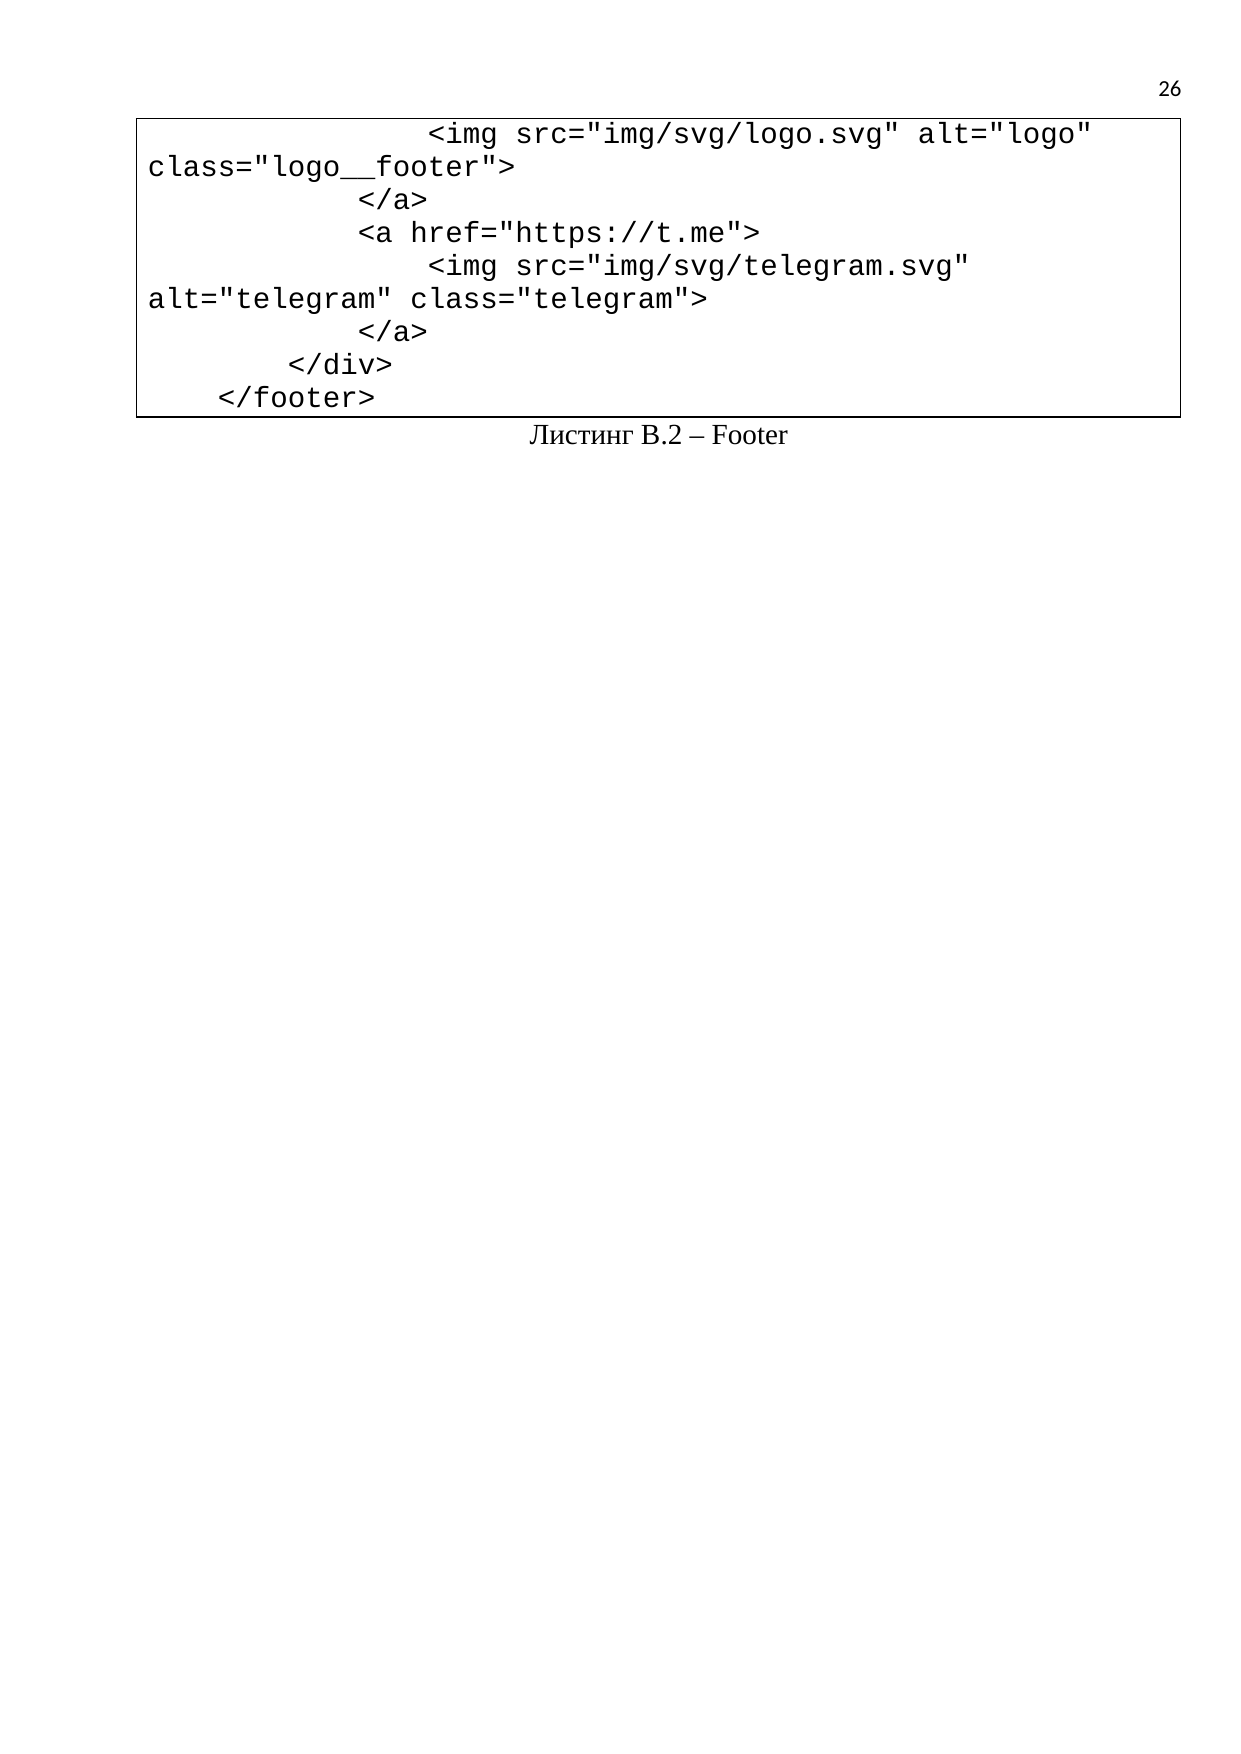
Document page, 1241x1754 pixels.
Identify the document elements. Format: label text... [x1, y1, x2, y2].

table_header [137, 119, 1180, 416]
text Листинг В.2 – Footer [136, 418, 1181, 451]
